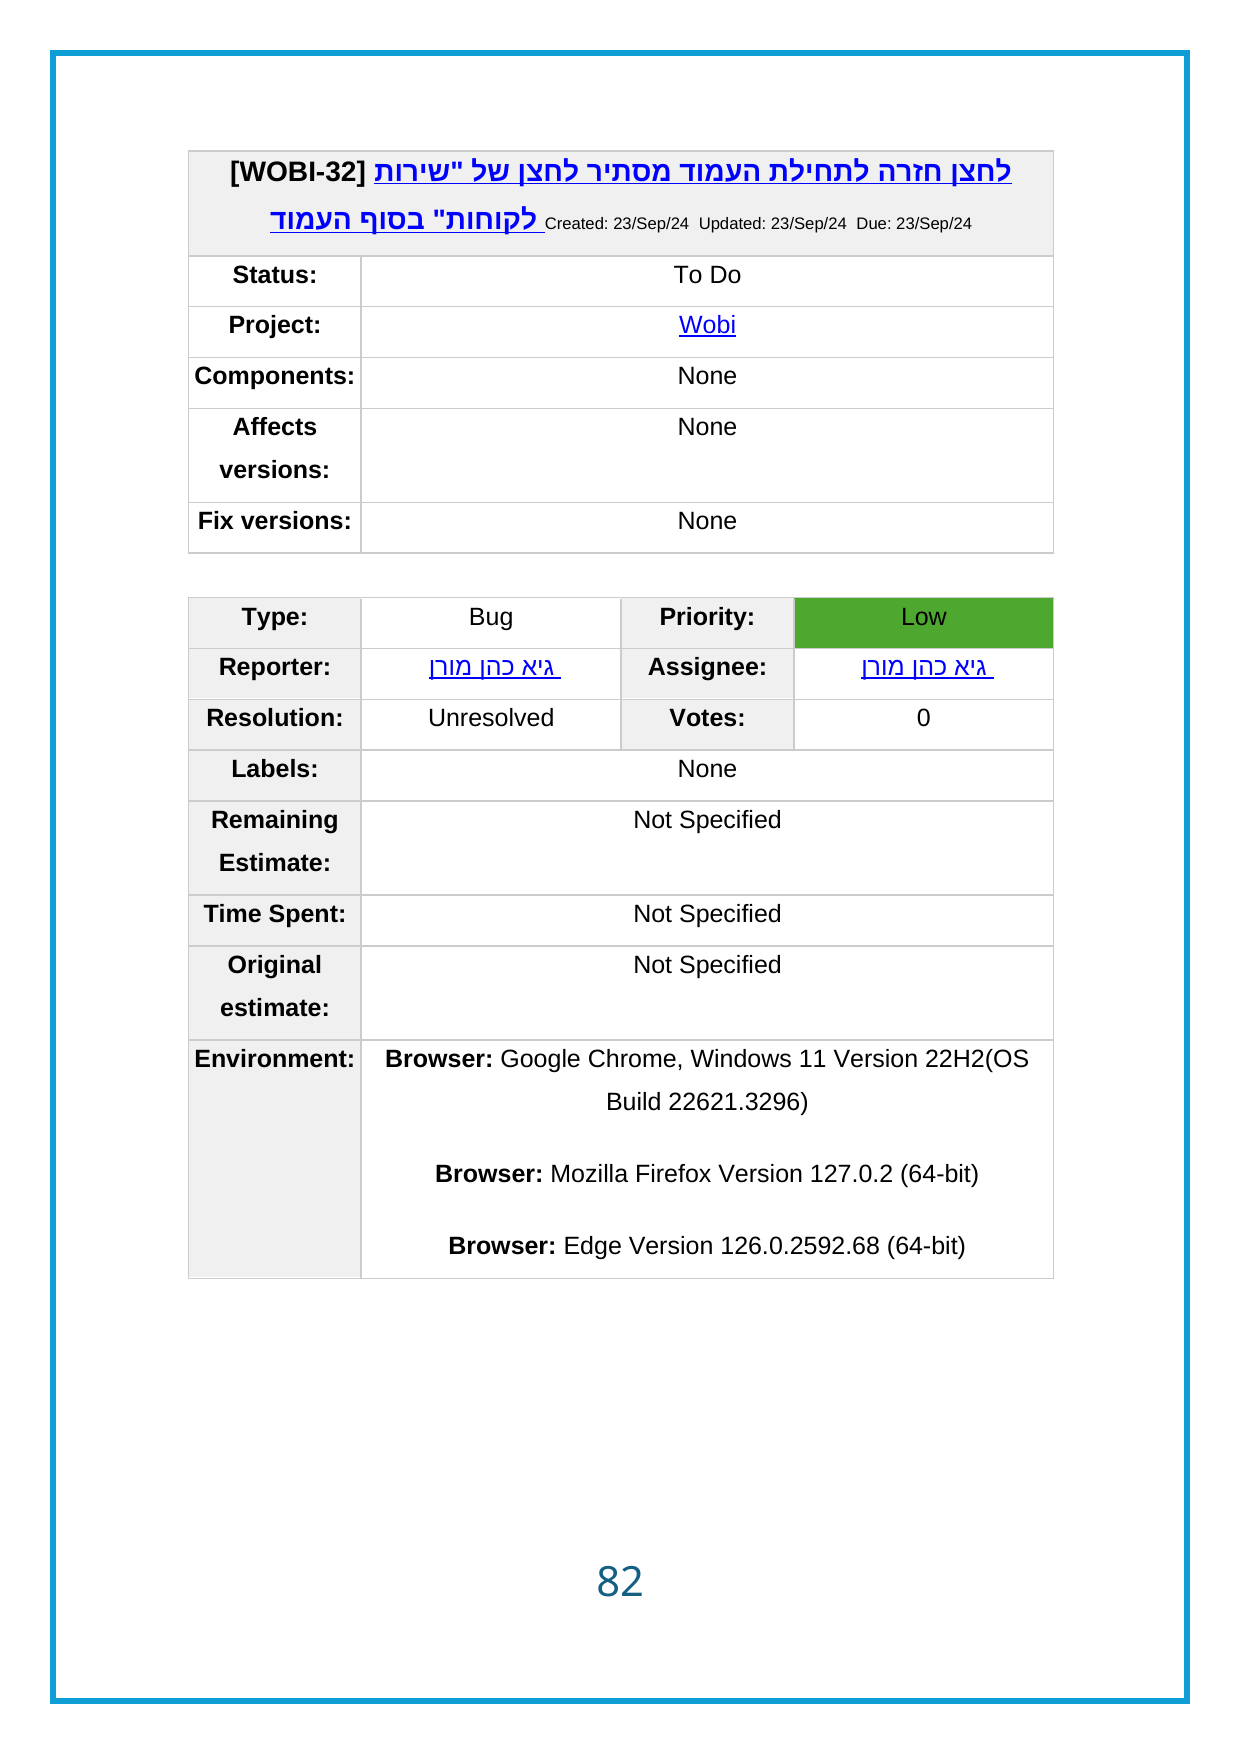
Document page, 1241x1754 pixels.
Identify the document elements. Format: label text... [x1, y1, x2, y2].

table_header Type: [189, 598, 361, 648]
table_cell Browser: Google Chrome, Windows 11 Version 22H2(OS Build 22621.3296) Browser: Mozilla Firefox Version 127.0.2 (64-bit) Browser: Edge Version 126.0.2592.68 (64-bit) [362, 1041, 1053, 1277]
table_cell Labels: [189, 751, 360, 800]
table_cell Resolution: [189, 700, 360, 749]
table_cell Status: [189, 257, 360, 306]
table_cell None [362, 503, 1053, 552]
table_cell Assignee: [622, 649, 793, 698]
table_cell Not Specified [362, 802, 1053, 894]
table_cell גיא כהן מורן [362, 649, 620, 698]
table_cell Fix versions: [189, 503, 360, 552]
table_cell None [362, 751, 1053, 800]
table_cell None [362, 409, 1053, 501]
table_cell Environment: [189, 1041, 360, 1277]
table_cell To Do [362, 257, 1053, 306]
table_header Low [795, 598, 1053, 648]
table_cell Unresolved [362, 700, 620, 749]
table_cell Remaining Estimate: [189, 802, 360, 894]
table_header Priority: [622, 598, 794, 648]
table_header [WOBI-32] לחצן חזרה לתחילת העמוד מסתיר לחצן של "שירות לקוחות" בסוף העמוד Created: 23/Sep/24 Updated: 23/Sep/24 Due: 23/Sep/24 [189, 152, 1053, 255]
table_cell Votes: [622, 700, 793, 749]
table_cell Original estimate: [189, 947, 360, 1039]
table_cell Affects versions: [189, 409, 360, 501]
table_cell Project: [189, 307, 360, 357]
table_cell Components: [189, 358, 360, 407]
table_cell 0 [795, 700, 1053, 749]
table_cell Not Specified [362, 947, 1053, 1039]
table_header Bug [362, 598, 621, 648]
table_cell None [362, 358, 1053, 407]
table_cell Wobi [362, 307, 1053, 357]
table_cell Reporter: [189, 649, 360, 698]
table_cell גיא כהן מורן [795, 649, 1053, 698]
table_cell Not Specified [362, 896, 1053, 945]
table_cell Time Spent: [189, 896, 360, 945]
